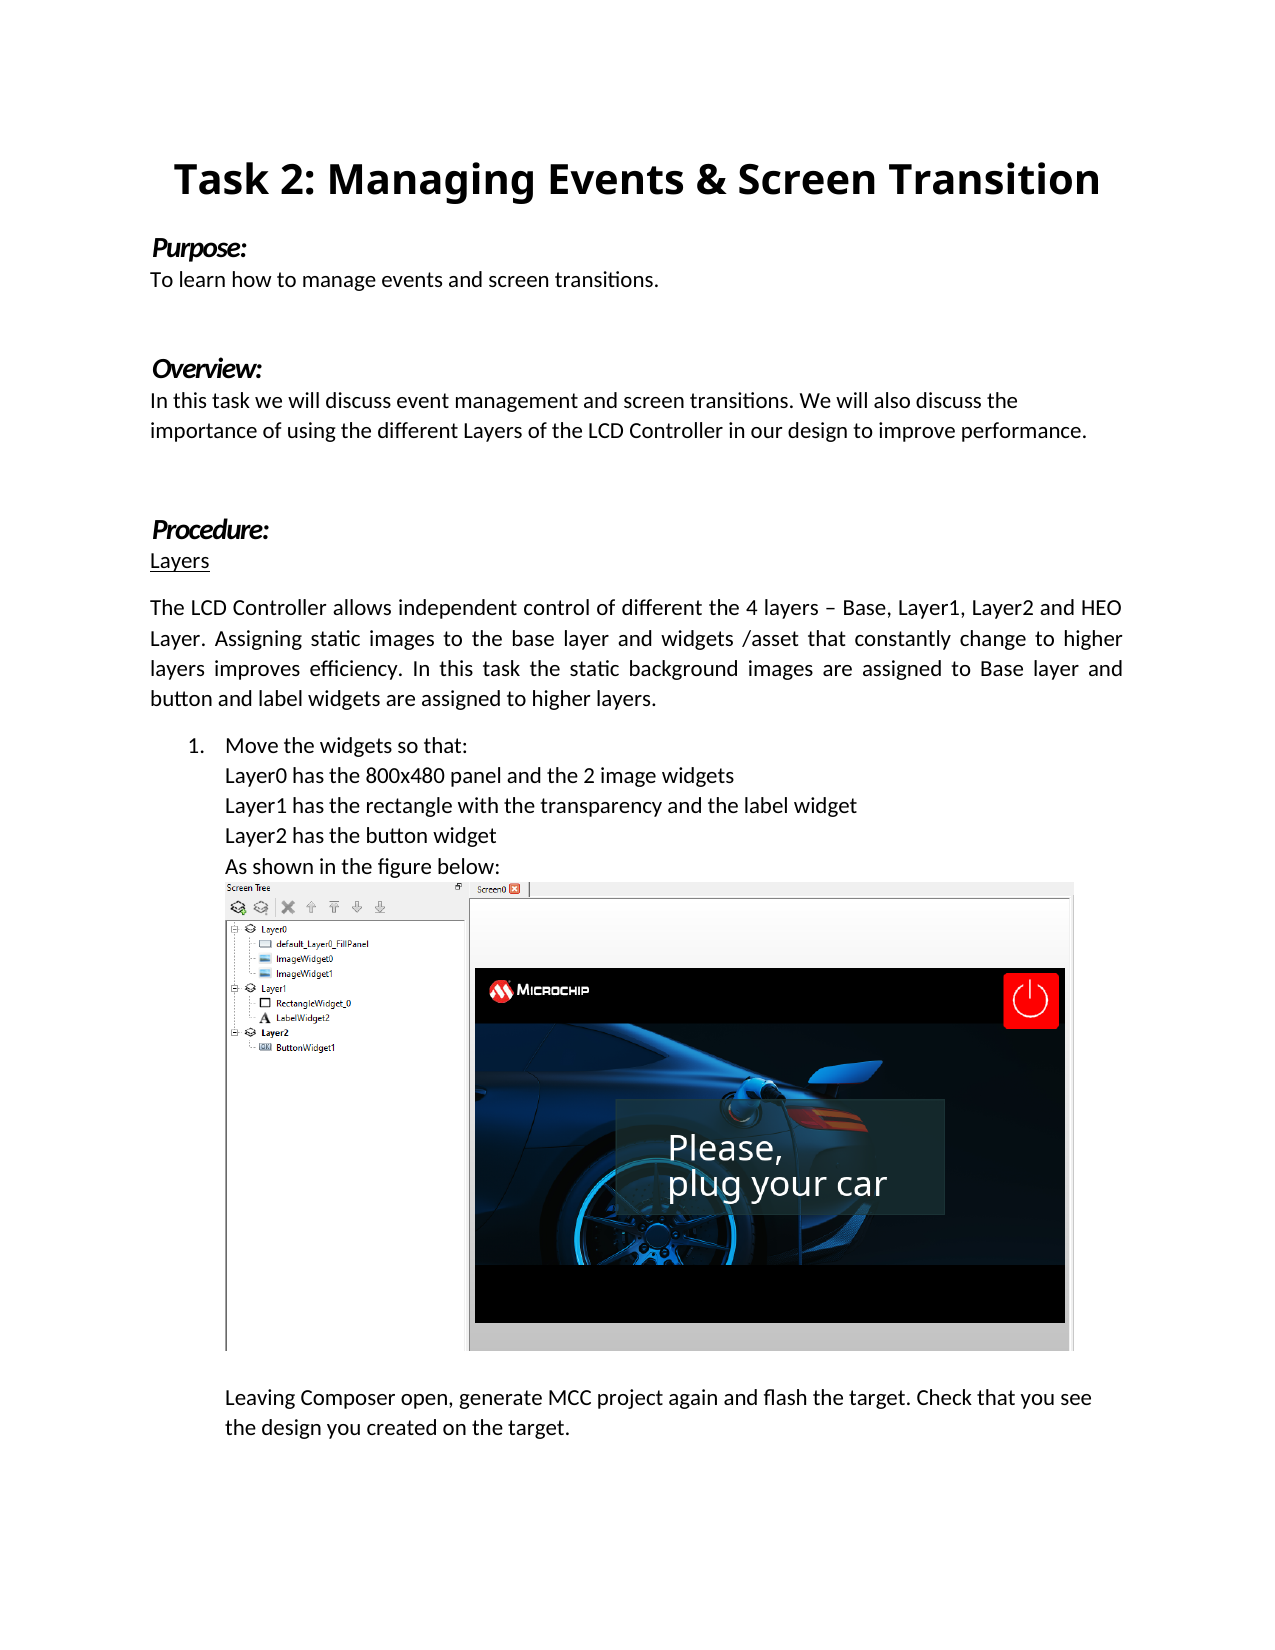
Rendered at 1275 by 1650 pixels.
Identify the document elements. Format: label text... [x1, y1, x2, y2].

text Layers [150, 547, 1125, 575]
list Move the widgets so that: [187, 731, 1125, 759]
text Overview: [152, 349, 398, 386]
text Procedure: [152, 510, 398, 547]
subtitle Task 2: Managing Events & Screen Transition [150, 150, 1125, 207]
list Layer0 has the 800x480 panel and the 2 image widgets [225, 761, 1125, 789]
list Leaving Composer open, generate MCC project again and flash the target. Check that you see the design you created on the target. [225, 1383, 1125, 1441]
list As shown in the figure below: [225, 852, 1125, 880]
text In this task we will discuss event management and screen transitions. We will also discuss the importance of using the different Layers of the LCD Controller in our design to improve performance. [150, 386, 1125, 444]
text Purpose: [152, 228, 398, 265]
list Layer2 has the button widget [225, 822, 1125, 850]
list Layer1 has the rectangle with the transparency and the label widget [225, 791, 1125, 819]
picture [225, 882, 1074, 1351]
text To learn how to manage events and screen transitions. [150, 265, 1125, 293]
text The LCD Controller allows independent control of different the 4 layers – Base, Layer1, Layer2 and HEO Layer. Assigning static images to the base layer and widgets /asset that constantly change to higher layers improves efficiency. In this task the static background images are assigned to Base layer and button and label widgets are assigned to higher layers. [150, 593, 1125, 712]
